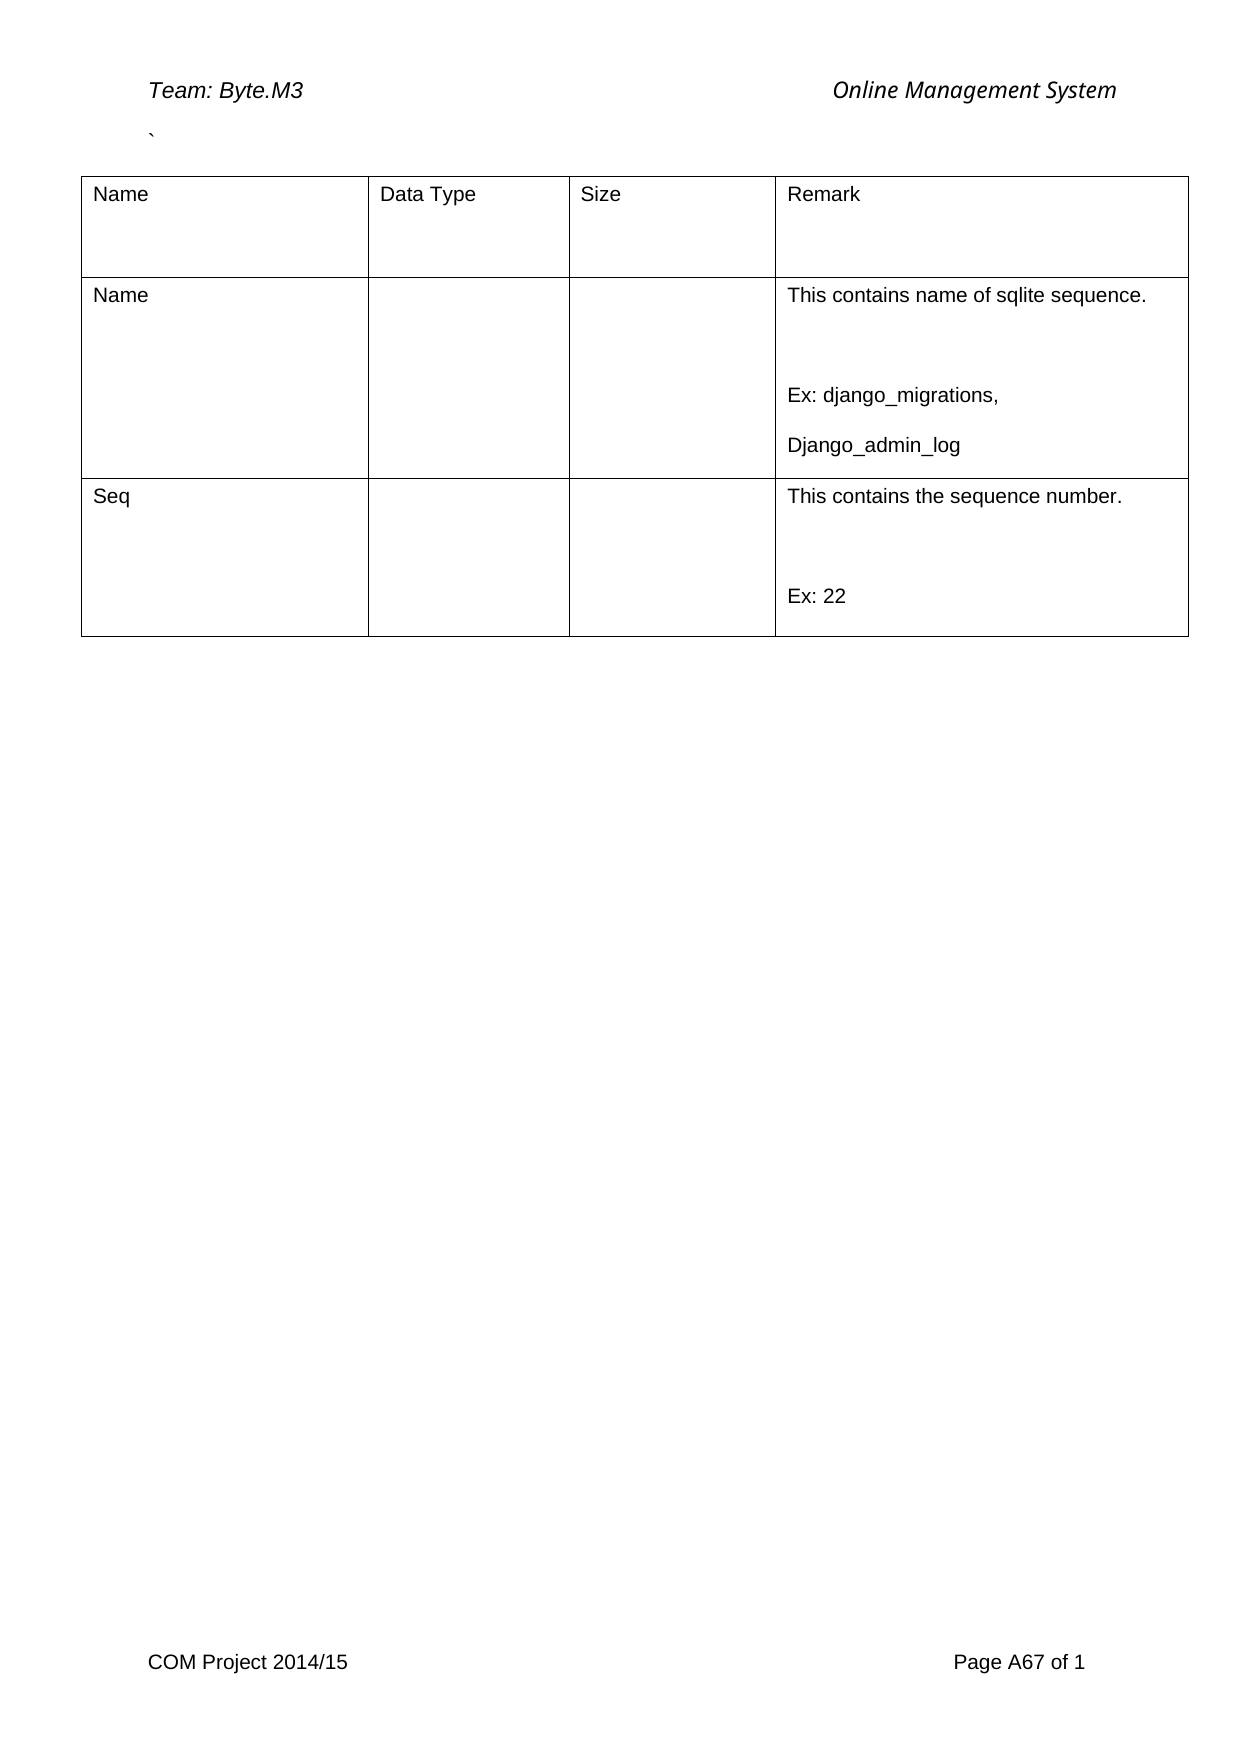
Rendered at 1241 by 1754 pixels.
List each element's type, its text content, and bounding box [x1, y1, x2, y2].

table_cell Seq [82, 479, 368, 636]
table_cell [369, 479, 569, 636]
table_header Data Type [369, 177, 569, 277]
table_cell Name [82, 278, 368, 478]
table_header Size [570, 177, 775, 277]
table_cell [570, 479, 775, 636]
table_cell [570, 278, 775, 478]
table_header Name [82, 177, 368, 277]
table_cell This contains name of sqlite sequence. Ex: django_migrations, Django_admin_log [776, 278, 1188, 478]
table_cell [369, 278, 569, 478]
table_header Remark [776, 177, 1188, 277]
table_cell This contains the sequence number. Ex: 22 [776, 479, 1188, 636]
